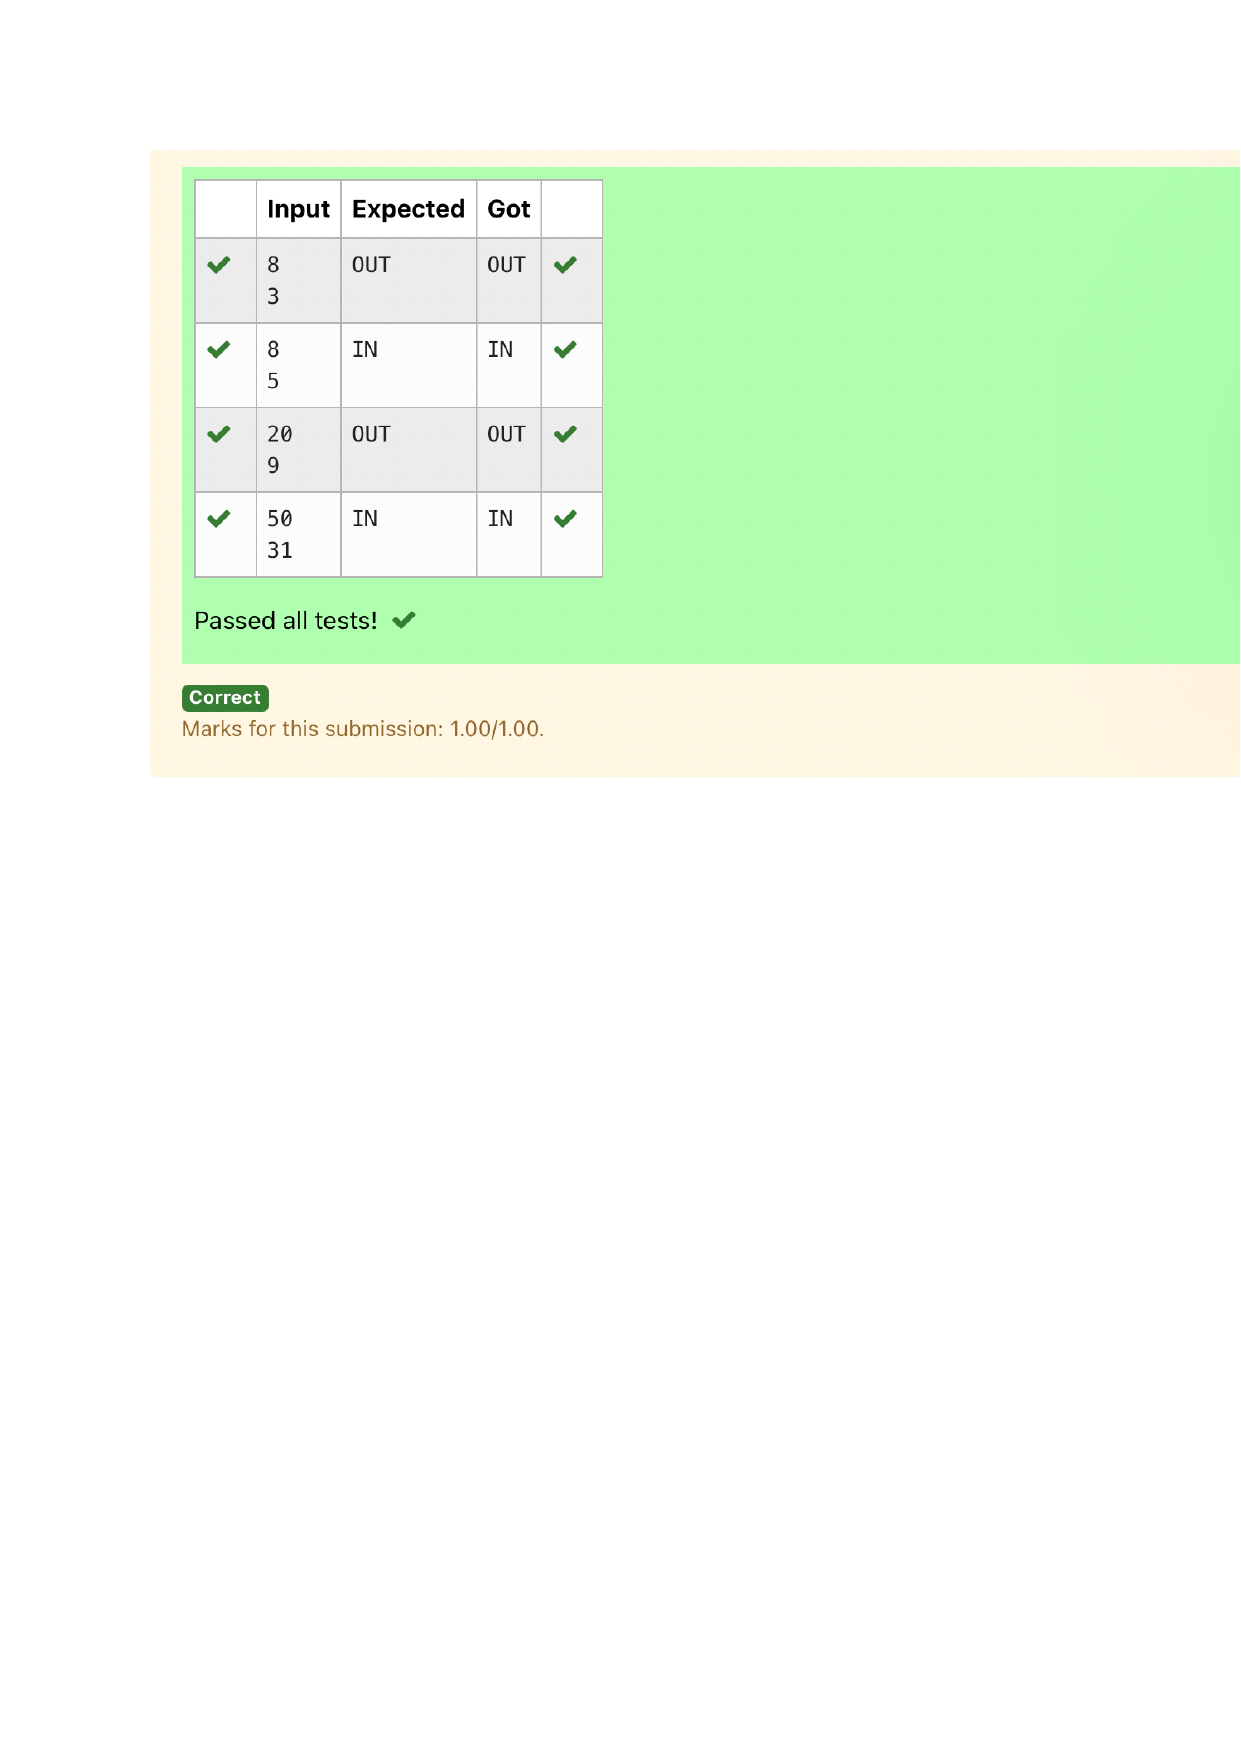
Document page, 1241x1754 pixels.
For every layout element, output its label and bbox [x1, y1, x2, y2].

picture [150, 150, 1241, 783]
